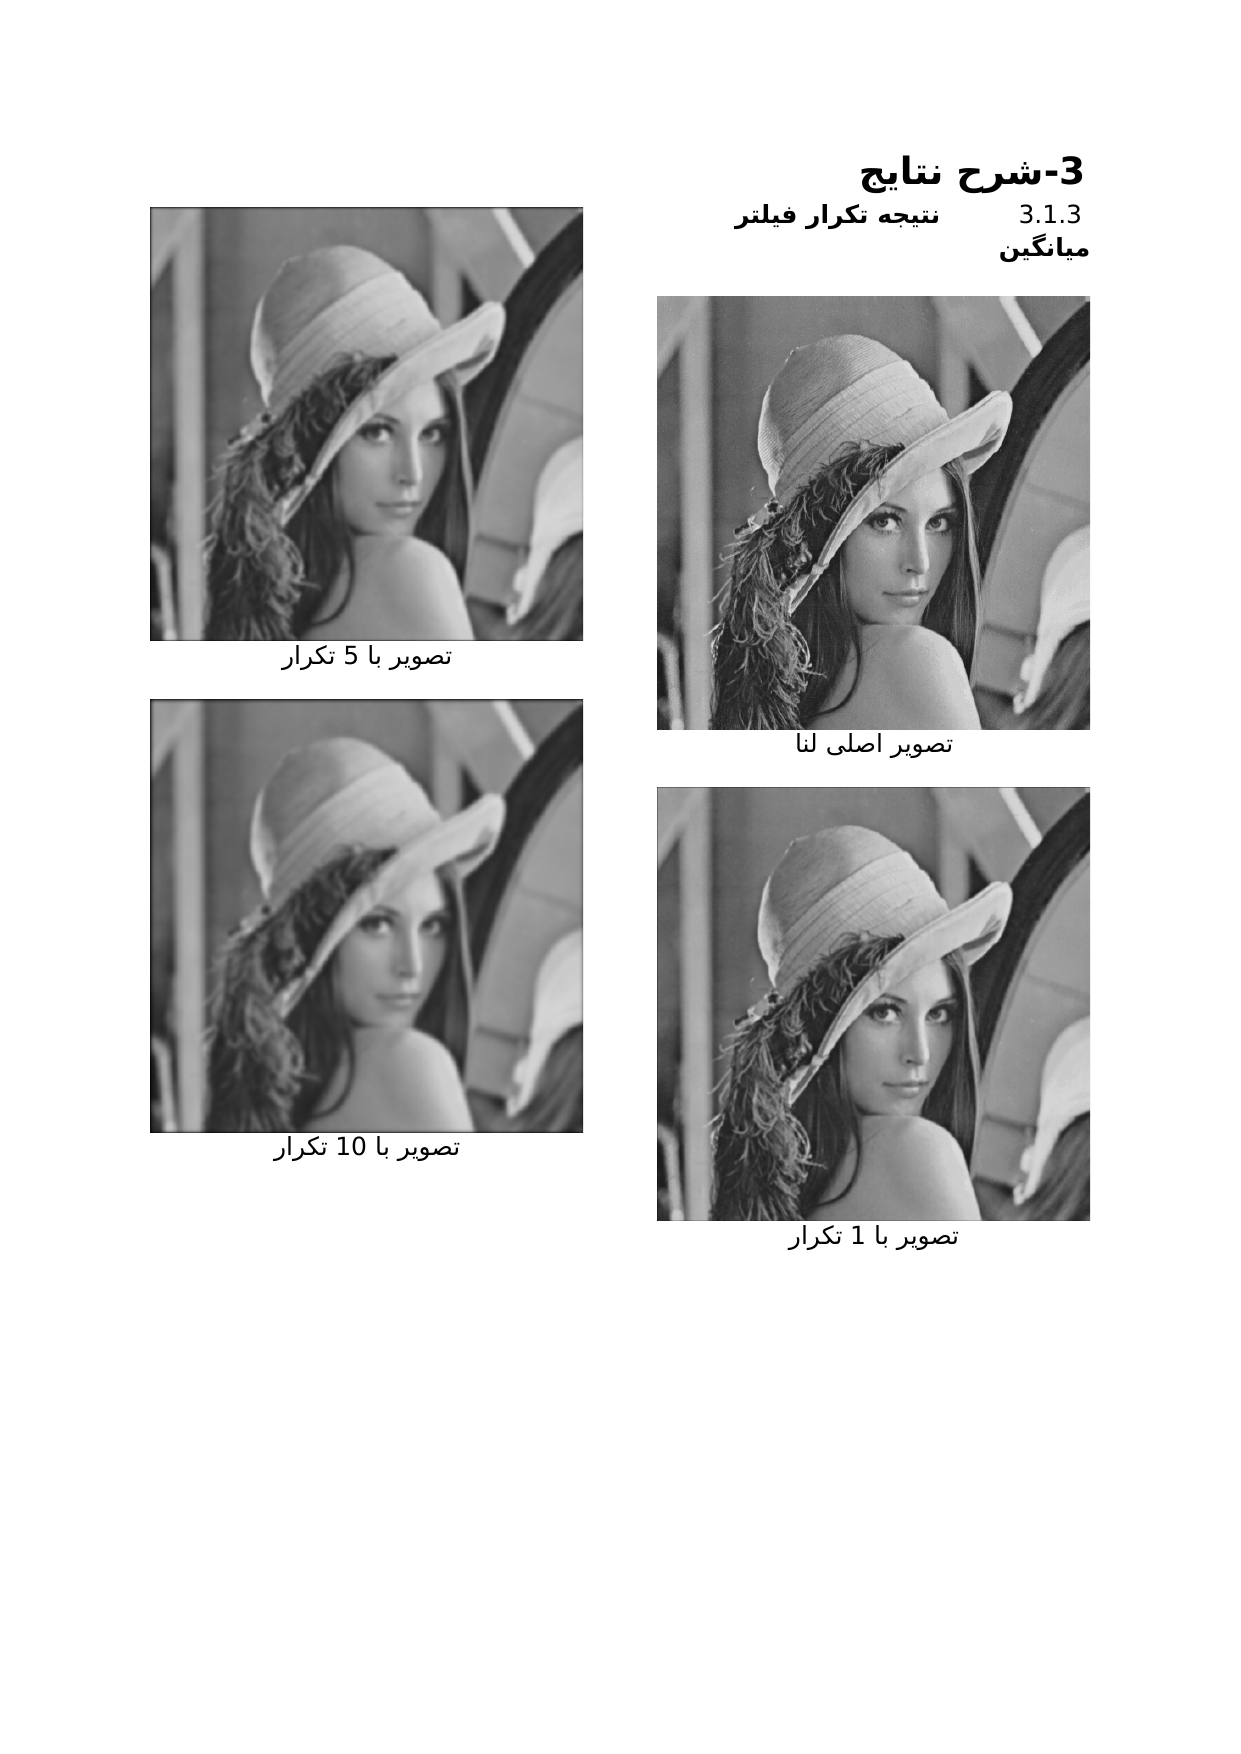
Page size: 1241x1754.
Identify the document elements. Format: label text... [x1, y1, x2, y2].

picture [150, 699, 584, 1133]
picture [657, 787, 1091, 1221]
text تصویر با 1 تکرار [657, 1221, 1090, 1250]
picture [150, 207, 584, 641]
text تصویر با 5 تکرار [150, 641, 583, 670]
text تصویر با 10 تکرار [150, 1133, 583, 1162]
text 3.1.3 نتیجه تکرار فیلتر میانگین [657, 200, 1090, 263]
picture [657, 296, 1091, 730]
list 3-شرح نتایج [657, 150, 1085, 194]
text تصویر اصلی لنا [657, 730, 1090, 759]
